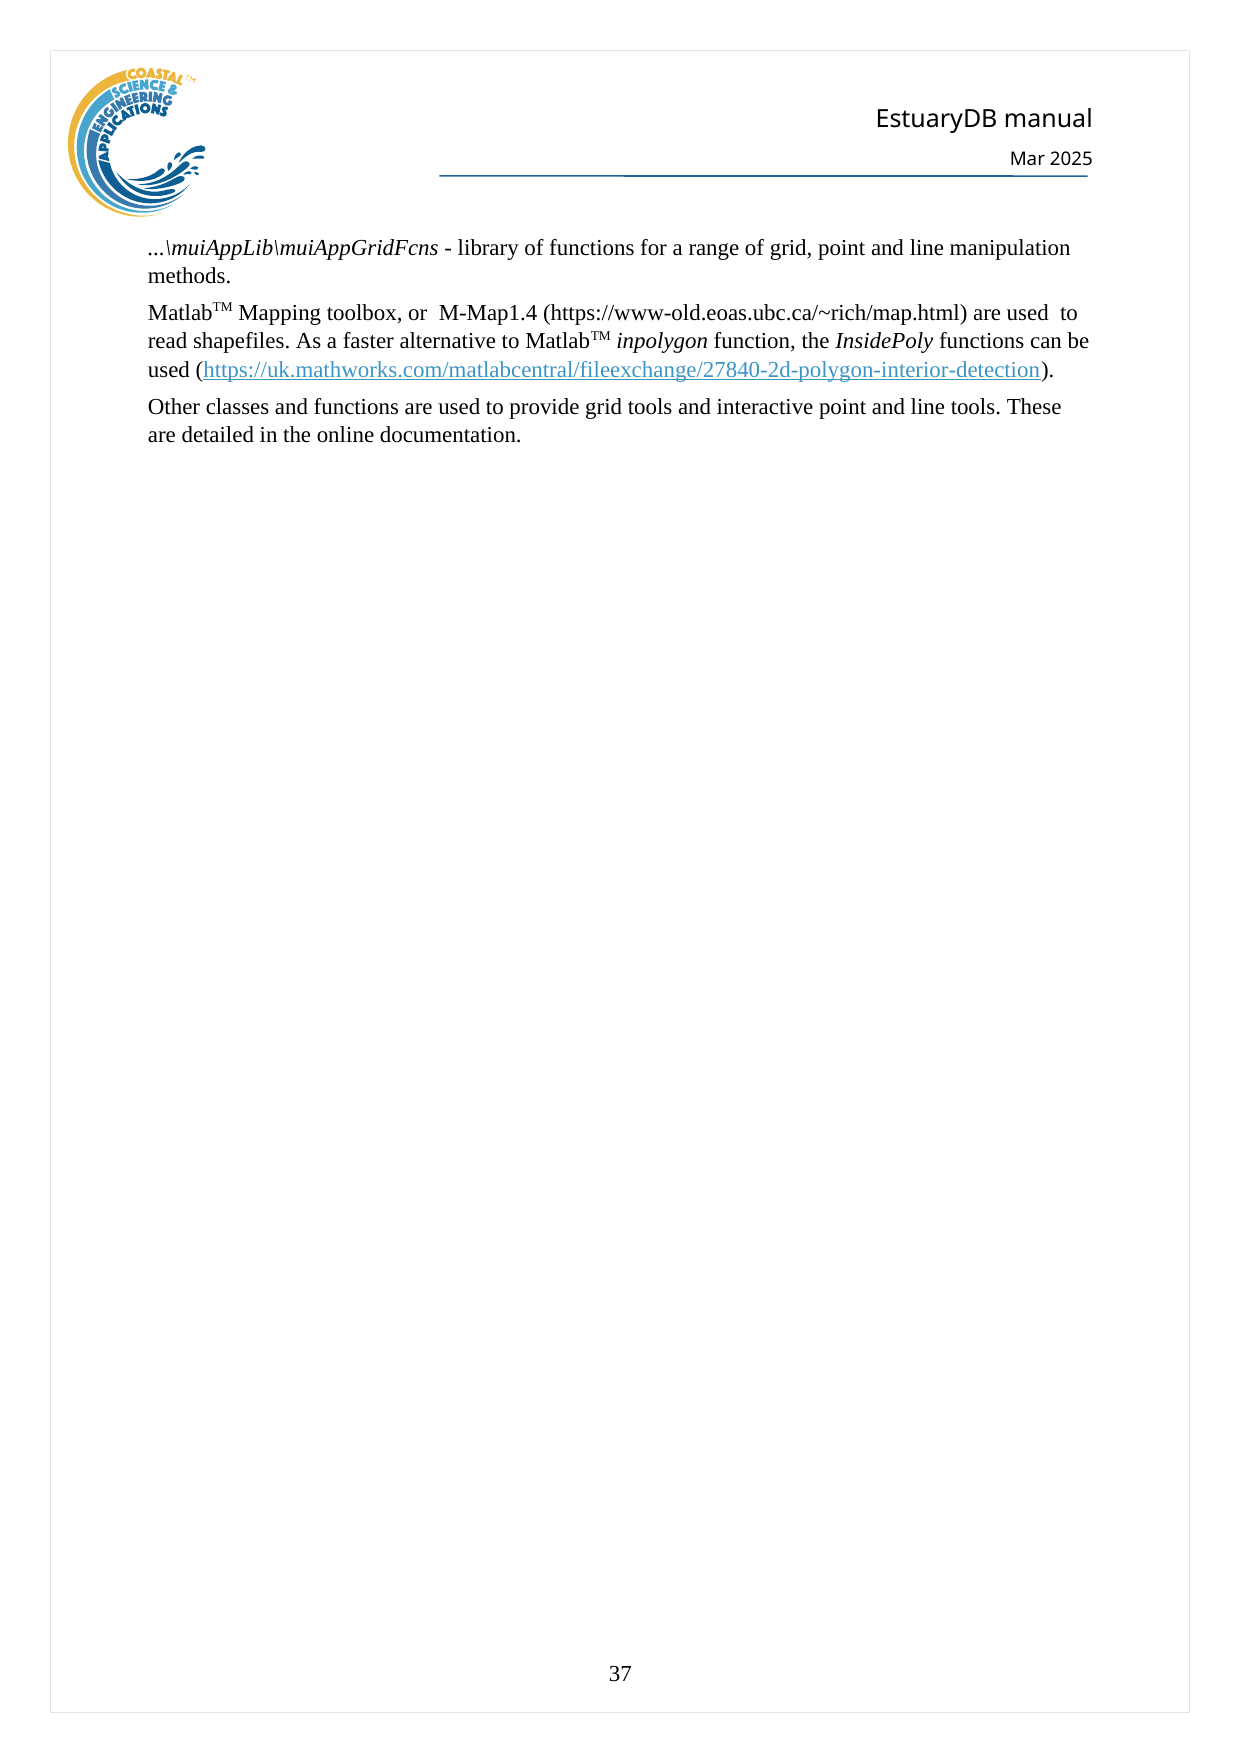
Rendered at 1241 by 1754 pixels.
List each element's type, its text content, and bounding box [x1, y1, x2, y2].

text ...\muiAppLib\muiAppGridFcns - library of functions for a range of grid, point and line manipulation methods. [148, 234, 1093, 289]
text Other classes and functions are used to provide grid tools and interactive point and line tools. These are detailed in the online documentation. [148, 393, 1093, 447]
text MatlabTM Mapping toolbox, or M-Map1.4 (https://www-old.eoas.ubc.ca/~rich/map.html) are used to read shapefiles. As a faster alternative to MatlabTM inpolygon function, the InsidePoly functions can be used (https://uk.mathworks.com/matlabcentral/fileexchange/27840-2d-polygon-interior-detection). [148, 299, 1093, 382]
